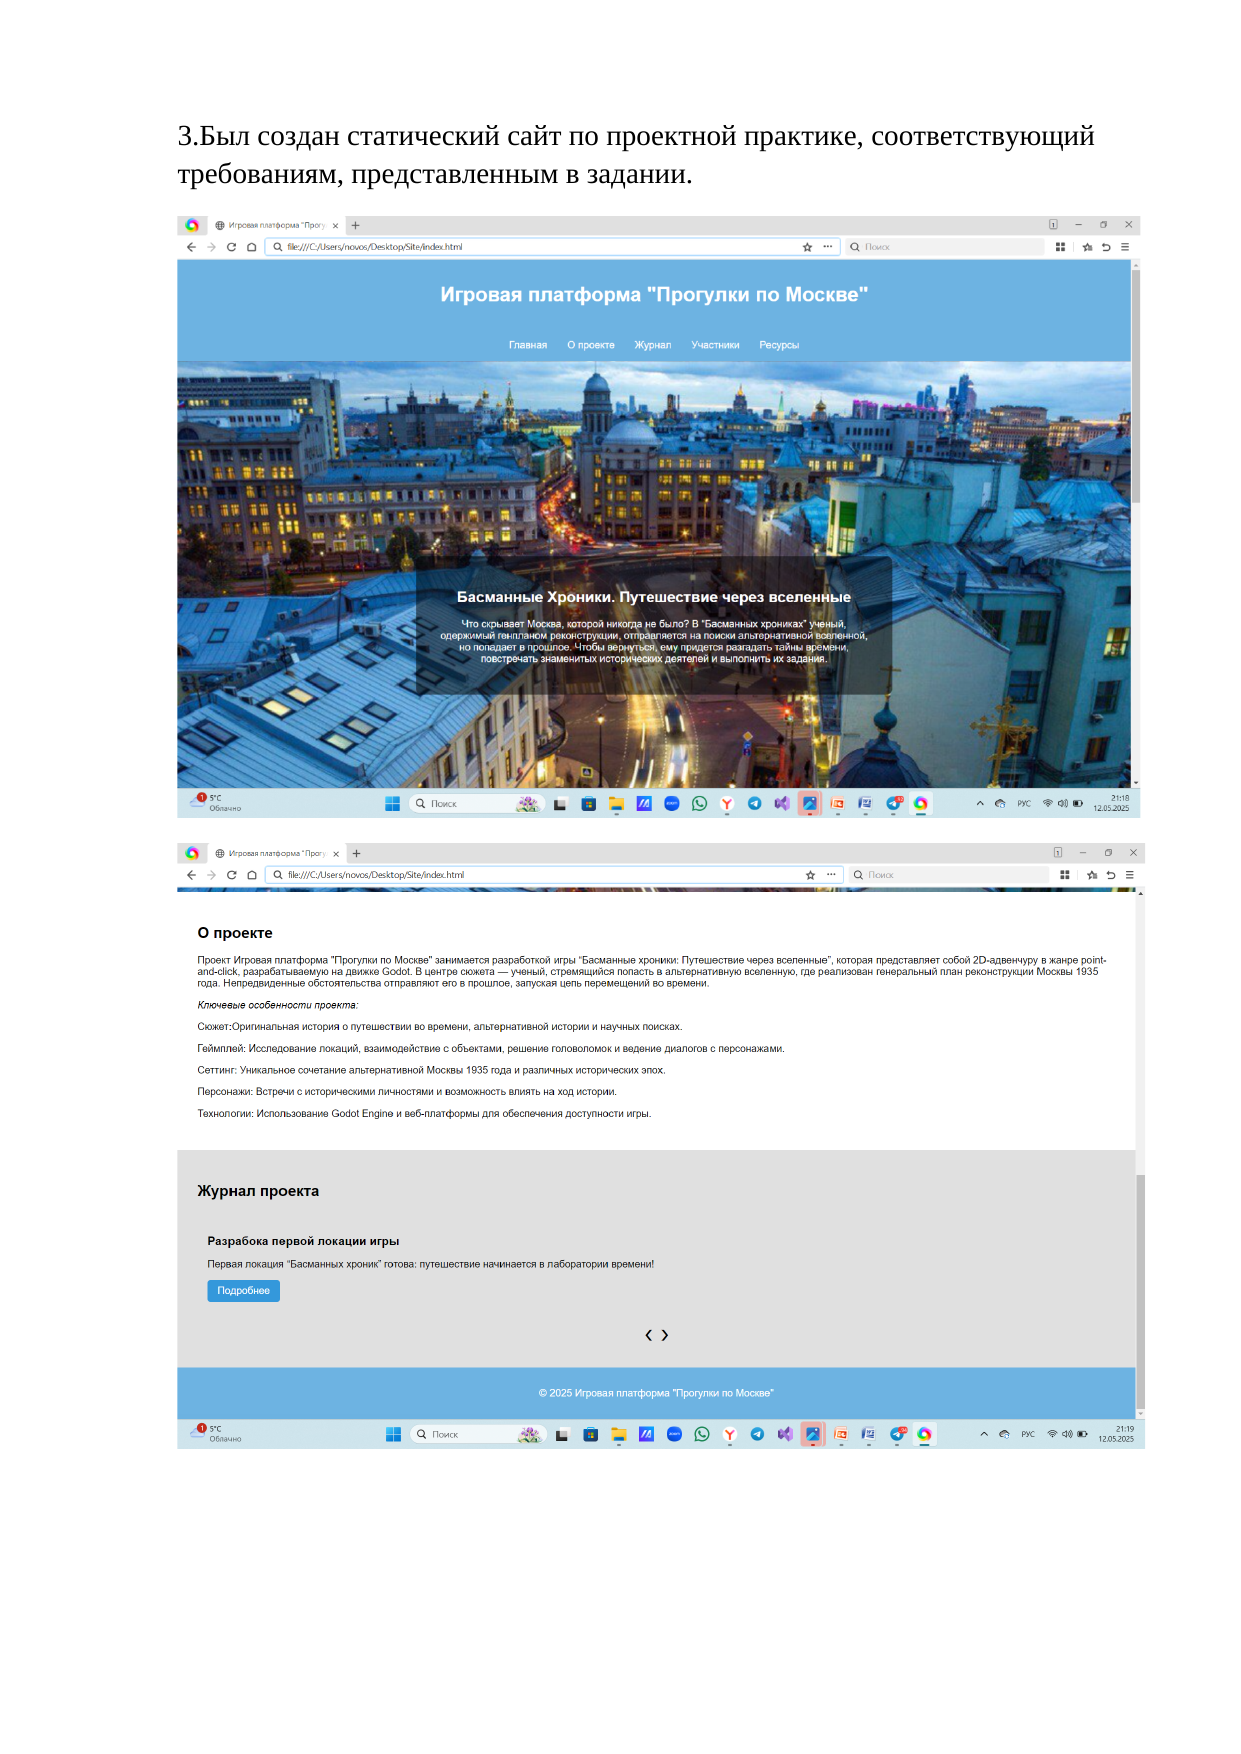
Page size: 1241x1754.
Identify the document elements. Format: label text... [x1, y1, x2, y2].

text 3.Был создан статический сайт по проектной практике, соответствующий требованиям, представленным в задании. [177, 118, 1152, 190]
picture [177, 216, 1141, 818]
picture [177, 843, 1146, 1449]
